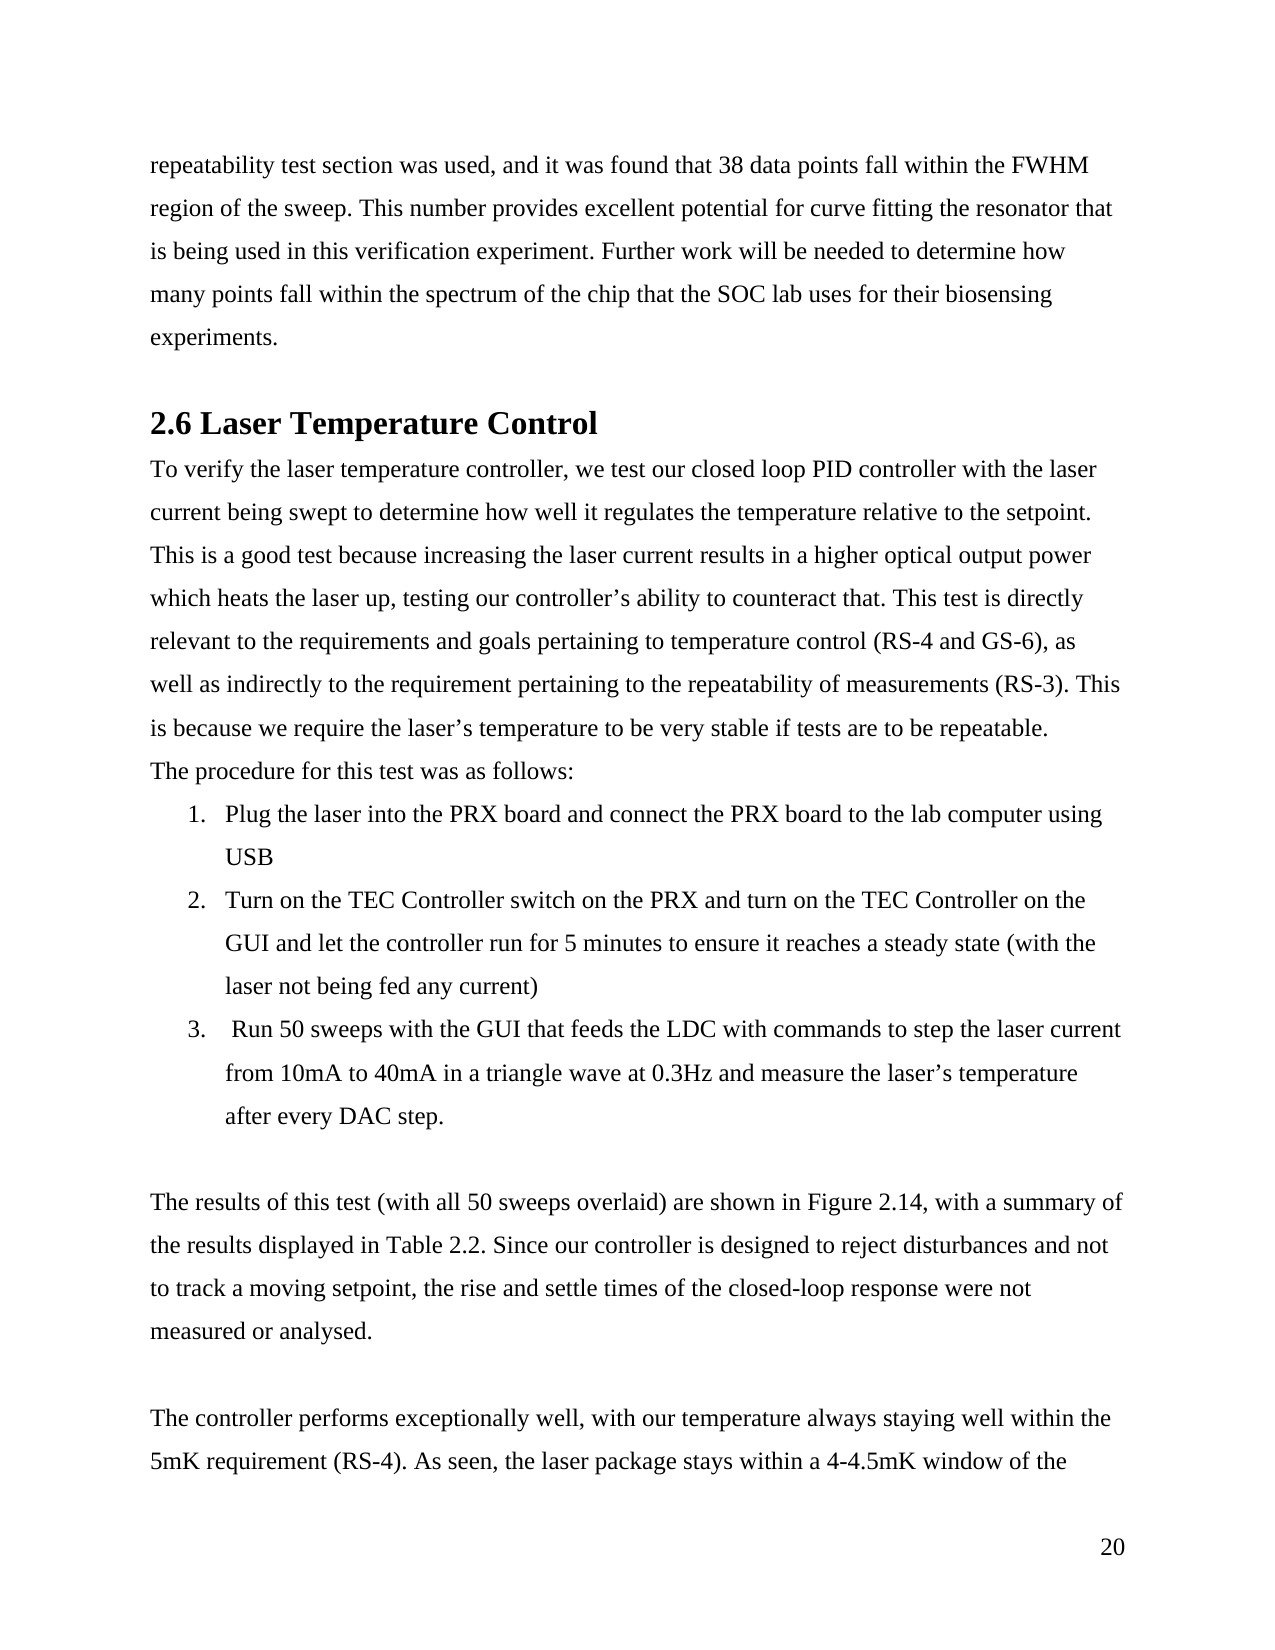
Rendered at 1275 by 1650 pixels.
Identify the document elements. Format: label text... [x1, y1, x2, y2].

text The results of this test (with all 50 sweeps overlaid) are shown in Figure 2.14, with a summary of the results displayed in Table 2.2. Since our controller is designed to reject disturbances and not to track a moving setpoint, the rise and settle times of the closed-loop response were not measured or analysed. [150, 1187, 1125, 1345]
list Run 50 sweeps with the GUI that feeds the LDC with commands to step the laser current from 10mA to 40mA in a triangle wave at 0.3Hz and measure the laser’s temperature after every DAC step. [187, 1014, 1125, 1129]
subtitle 2.6 Laser Temperature Control [150, 403, 1125, 441]
text To verify the laser temperature controller, we test our closed loop PID controller with the laser current being swept to determine how well it regulates the temperature relative to the setpoint. This is a good test because increasing the laser current results in a higher optical output power which heats the laser up, testing our controller’s ability to counteract that. This test is directly relevant to the requirements and goals pertaining to temperature control (RS-4 and GS-6), as well as indirectly to the requirement pertaining to the repeatability of measurements (RS-3). This is because we require the laser’s temperature to be very stable if tests are to be repeatable. [150, 454, 1125, 741]
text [150, 150, 1125, 351]
list Turn on the TEC Controller switch on the PRX and turn on the TEC Controller on the GUI and let the controller run for 5 minutes to ensure it reaches a steady state (with the laser not being fed any current) [187, 885, 1125, 1000]
list Plug the laser into the PRX board and connect the PRX board to the lab computer using USB [187, 799, 1125, 871]
text The procedure for this test was as follows: [150, 756, 1125, 784]
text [150, 1403, 1125, 1474]
